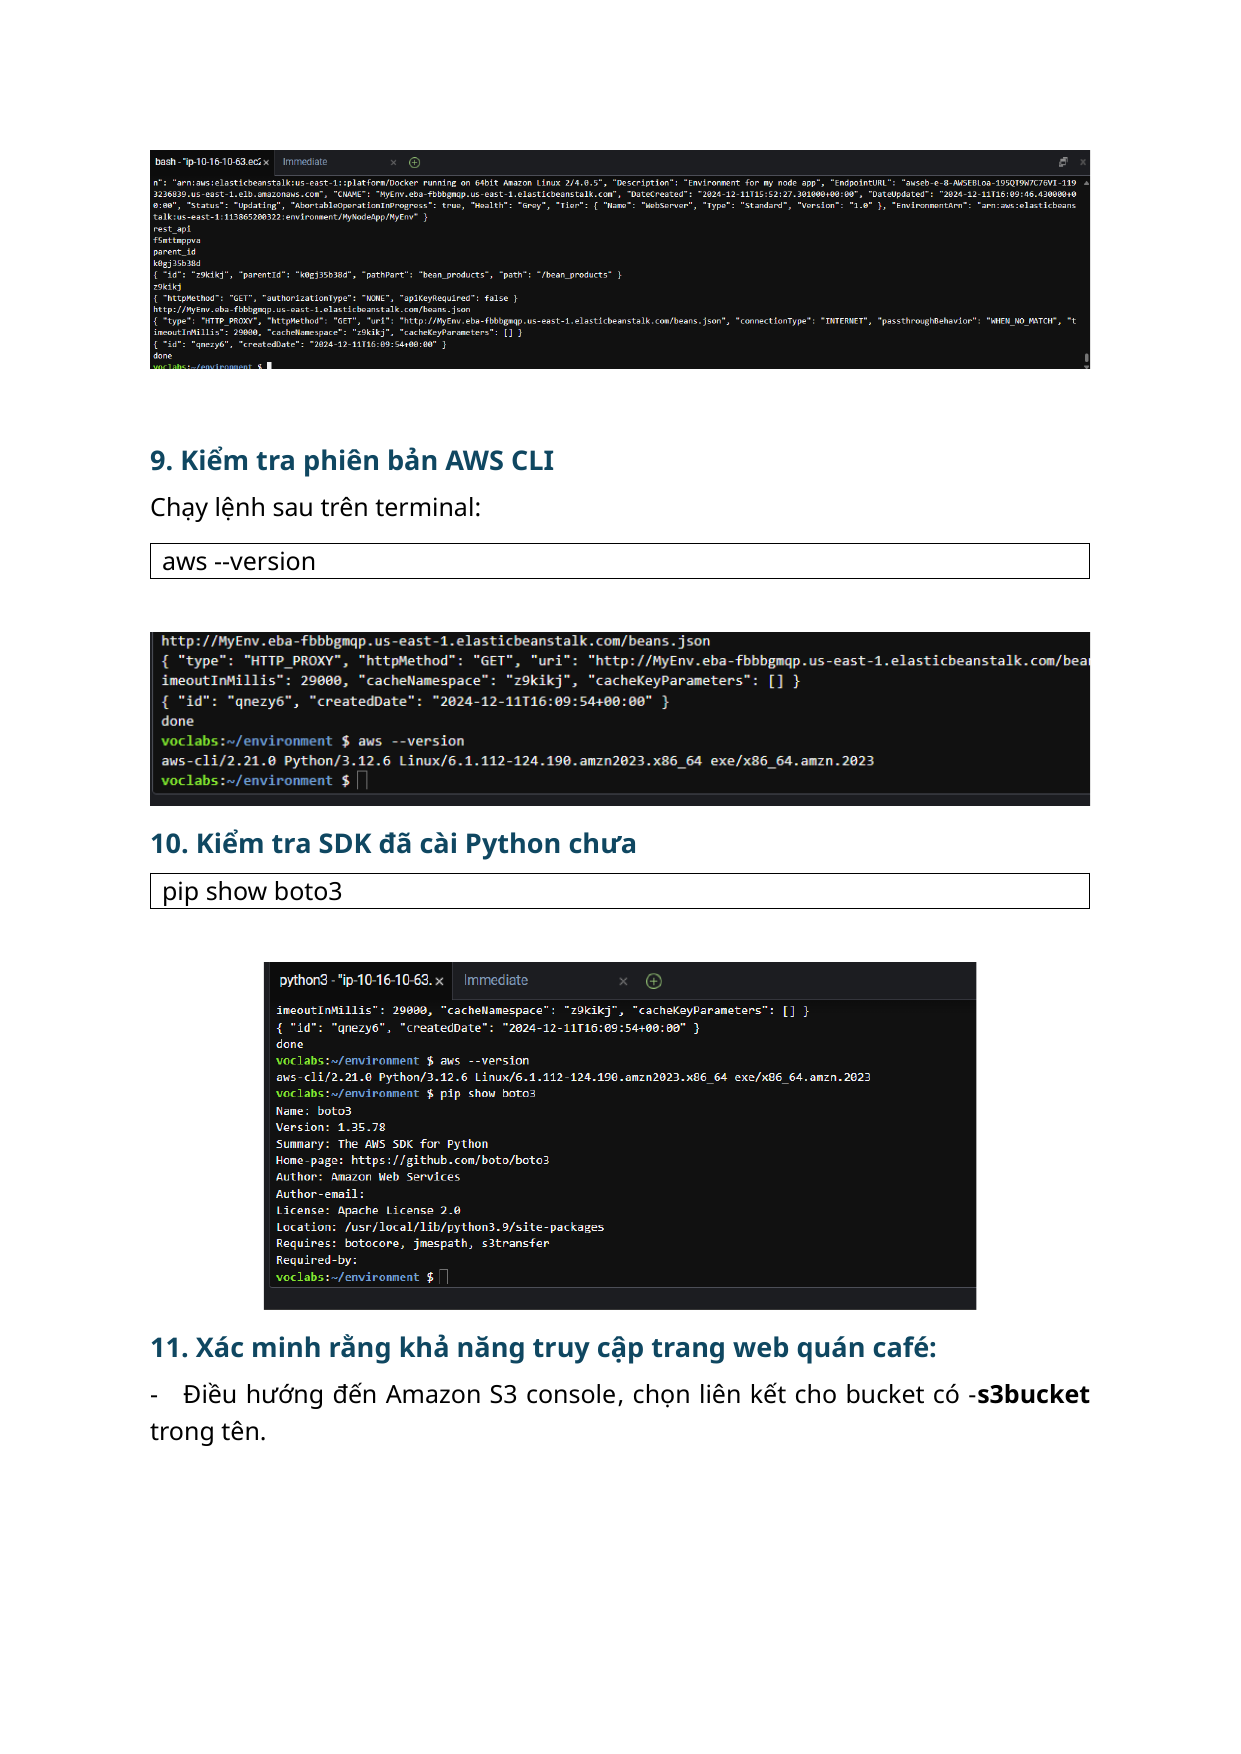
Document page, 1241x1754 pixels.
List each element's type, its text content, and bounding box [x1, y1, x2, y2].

picture [150, 150, 1091, 369]
subtitle 11. Xác minh rằng khả năng truy cập trang web quán café: [150, 1328, 1090, 1365]
text - Điều hướng đến Amazon S3 console, chọn liên kết cho bucket có -s3bucket trong tên. [150, 1376, 1090, 1447]
picture [263, 962, 977, 1310]
picture [150, 632, 1091, 806]
table_header pip show boto3 [151, 874, 1089, 907]
text Chạy lệnh sau trên terminal: [150, 489, 1090, 523]
table_header aws --version [151, 544, 1089, 578]
subtitle 9. Kiểm tra phiên bản AWS CLI [150, 441, 1090, 478]
subtitle 10. Kiểm tra SDK đã cài Python chưa [150, 824, 1090, 861]
